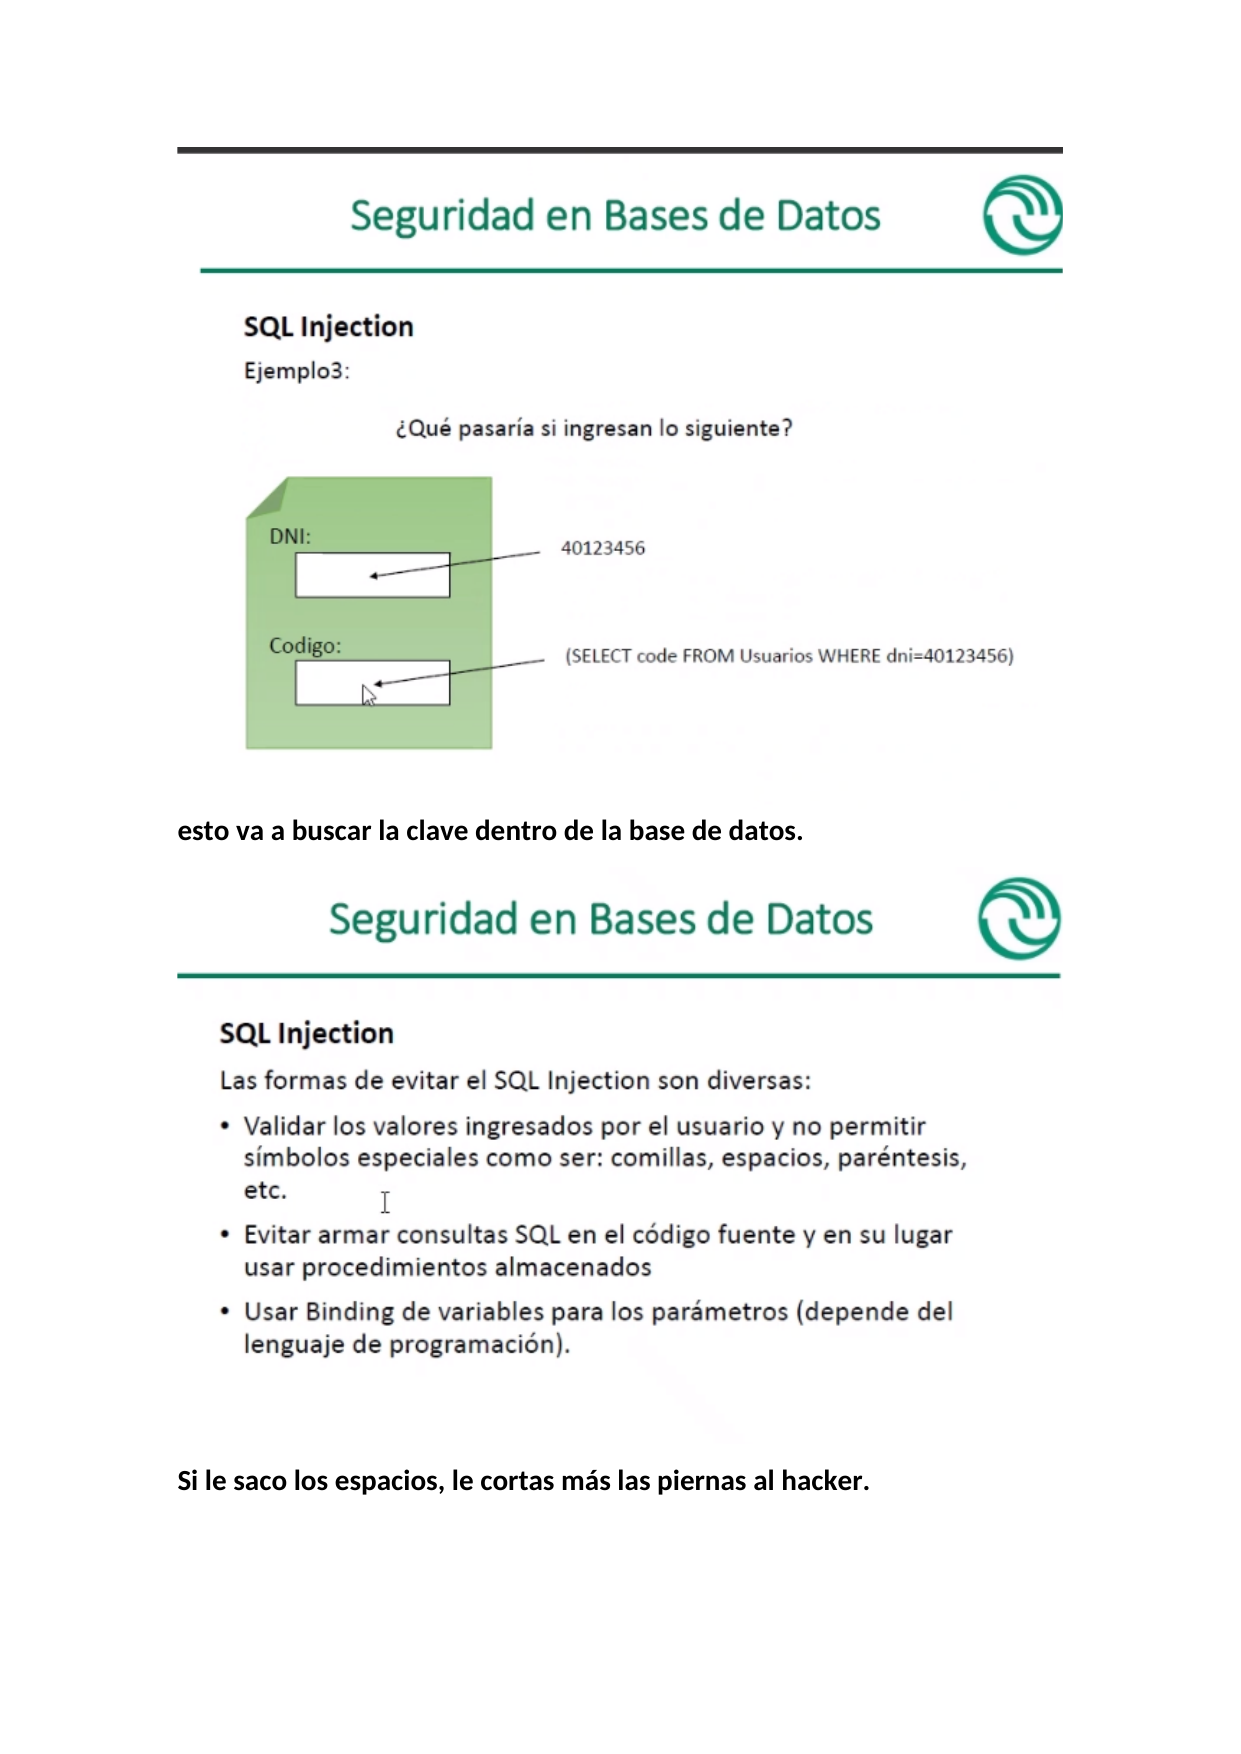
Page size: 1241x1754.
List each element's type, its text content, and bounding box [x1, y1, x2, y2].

text Si le saco los espacios, le cortas más las piernas al hacker. [177, 1462, 1063, 1498]
picture [177, 147, 1063, 809]
picture [177, 867, 1063, 1444]
text esto va a buscar la clave dentro de la base de datos. [177, 809, 1063, 847]
